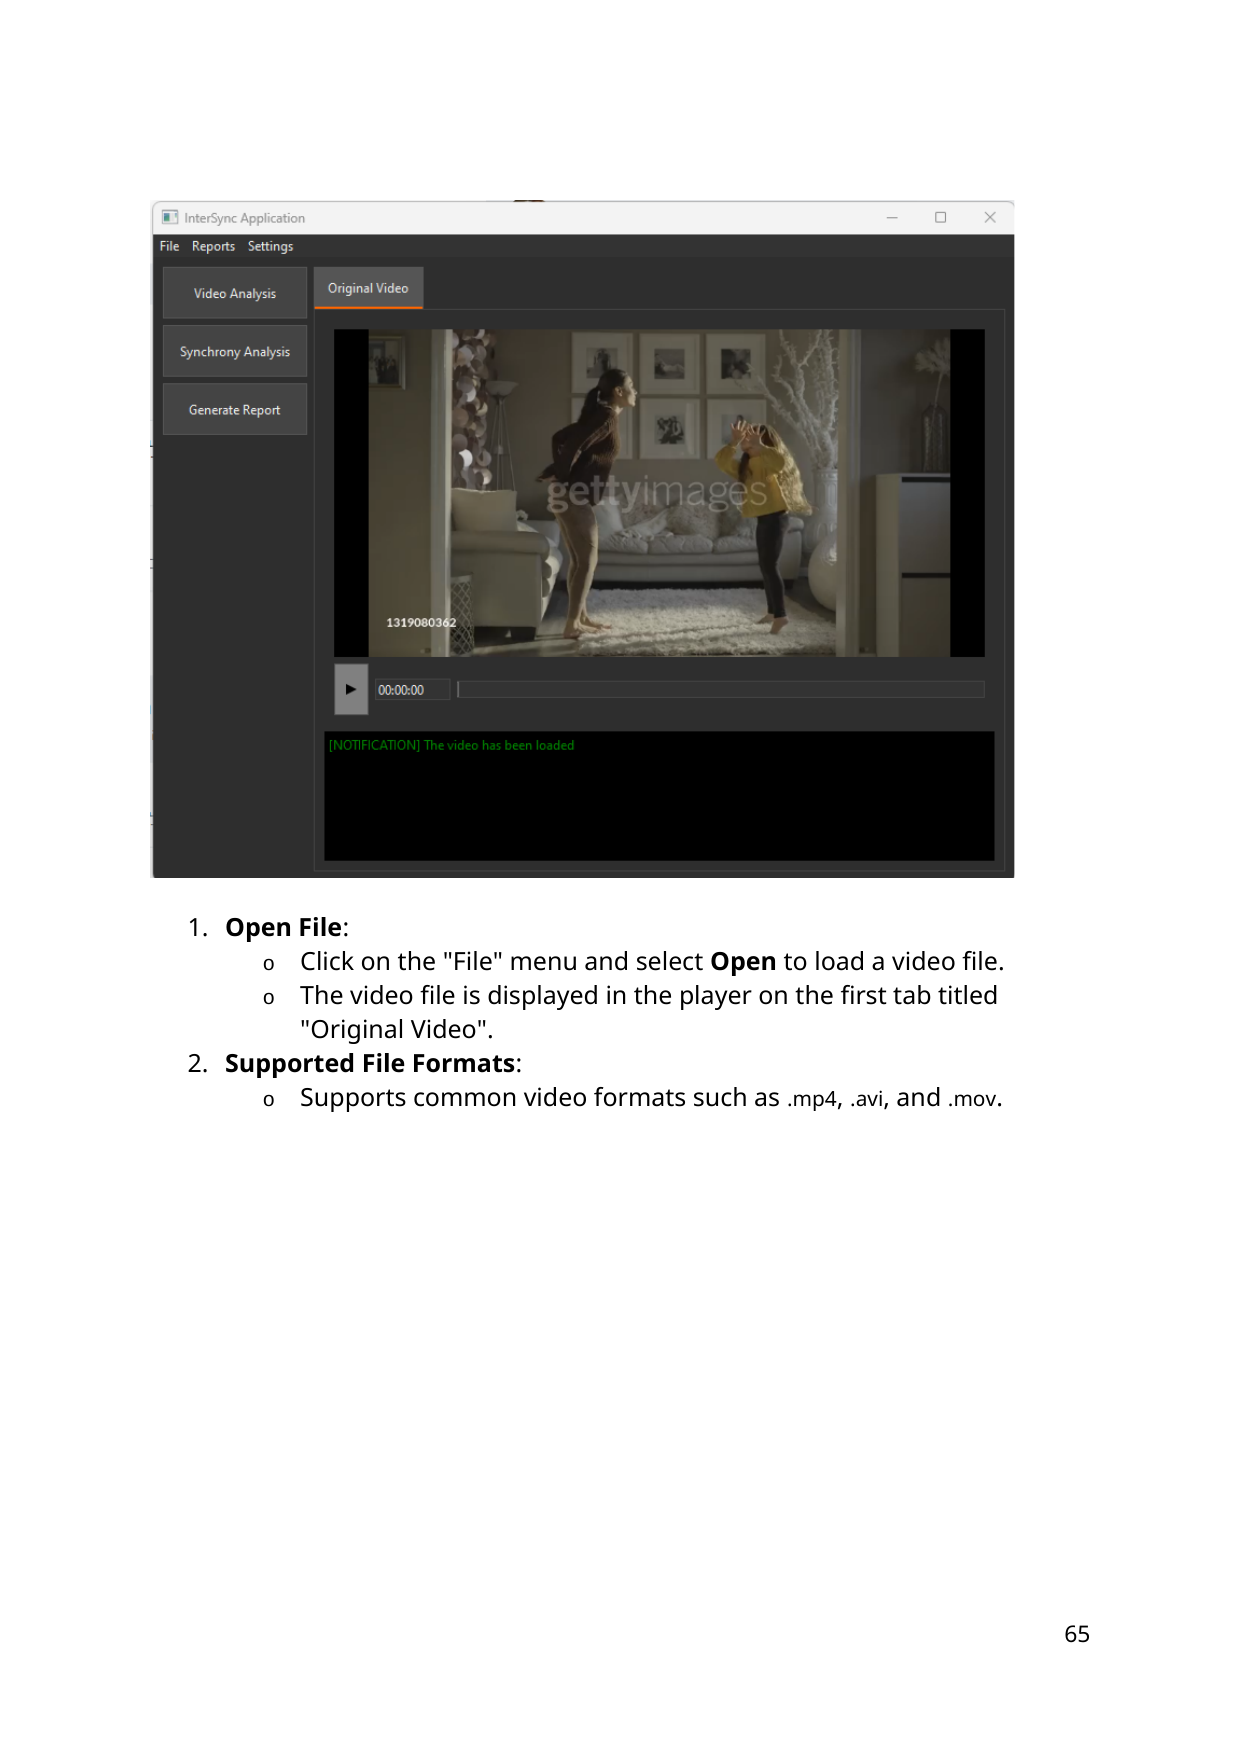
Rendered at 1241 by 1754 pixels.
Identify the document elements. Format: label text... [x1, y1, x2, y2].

picture [150, 200, 1015, 878]
list The video file is displayed in the player on the first tab titled "Original Video". [262, 977, 1090, 1045]
list Click on the "File" menu and select Open to load a video file. [262, 943, 1090, 977]
list Open File: [187, 909, 1090, 943]
list Supported File Formats: [187, 1045, 1090, 1079]
list Supports common video formats such as .mp4, .avi, and .mov. [262, 1079, 1090, 1113]
